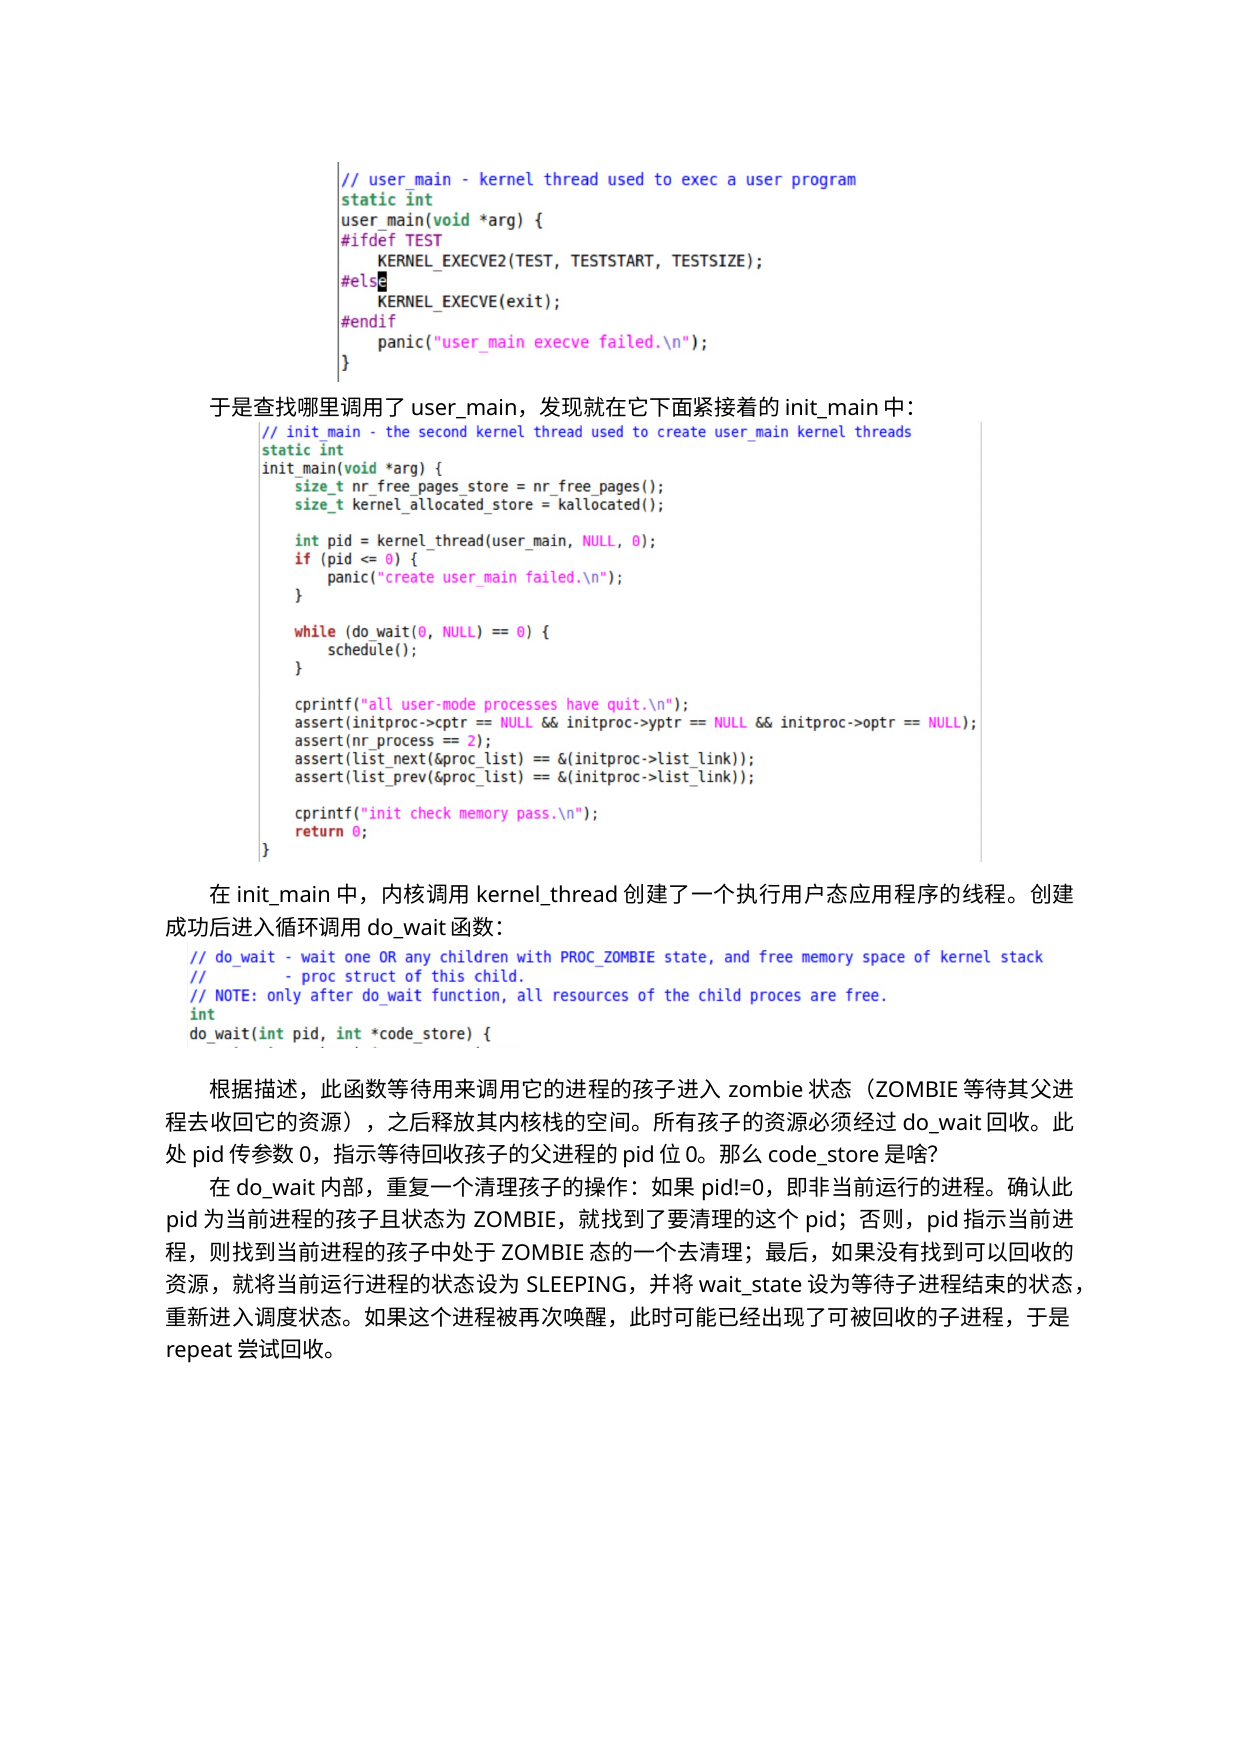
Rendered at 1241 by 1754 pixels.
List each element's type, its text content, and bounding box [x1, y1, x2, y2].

text 于是查找哪里调用了user_main，发现就在它下面紧接着的init_main中： [166, 389, 1074, 422]
text 根据描述，此函数等待用来调用它的进程的孩子进入zombie状态（ZOMBIE等待其父进程去收回它的资源），之后释放其内核栈的空间。所有孩子的资源必须经过do_wait回收。此处pid传参数0，指示等待回收孩子的父进程的pid位0。那么code_store是啥？ [166, 1072, 1074, 1169]
picture [187, 942, 1053, 1048]
picture [337, 162, 903, 382]
text 在init_main中，内核调用kernel_thread创建了一个执行用户态应用程序的线程。创建成功后进入循环调用do_wait函数： [166, 877, 1074, 942]
picture [258, 422, 982, 862]
text 在do_wait内部，重复一个清理孩子的操作：如果pid!=0，即非当前运行的进程。确认此pid为当前进程的孩子且状态为ZOMBIE，就找到了要清理的这个pid；否则，pid指示当前进程，则找到当前进程的孩子中处于ZOMBIE态的一个去清理；最后，如果没有找到可以回收的资源，就将当前运行进程的状态设为SLEEPING，并将wait_state设为等待子进程结束的状态，重新进入调度状态。如果这个进程被再次唤醒，此时可能已经出现了可被回收的子进程，于是repeat尝试回收。 [166, 1169, 1074, 1364]
